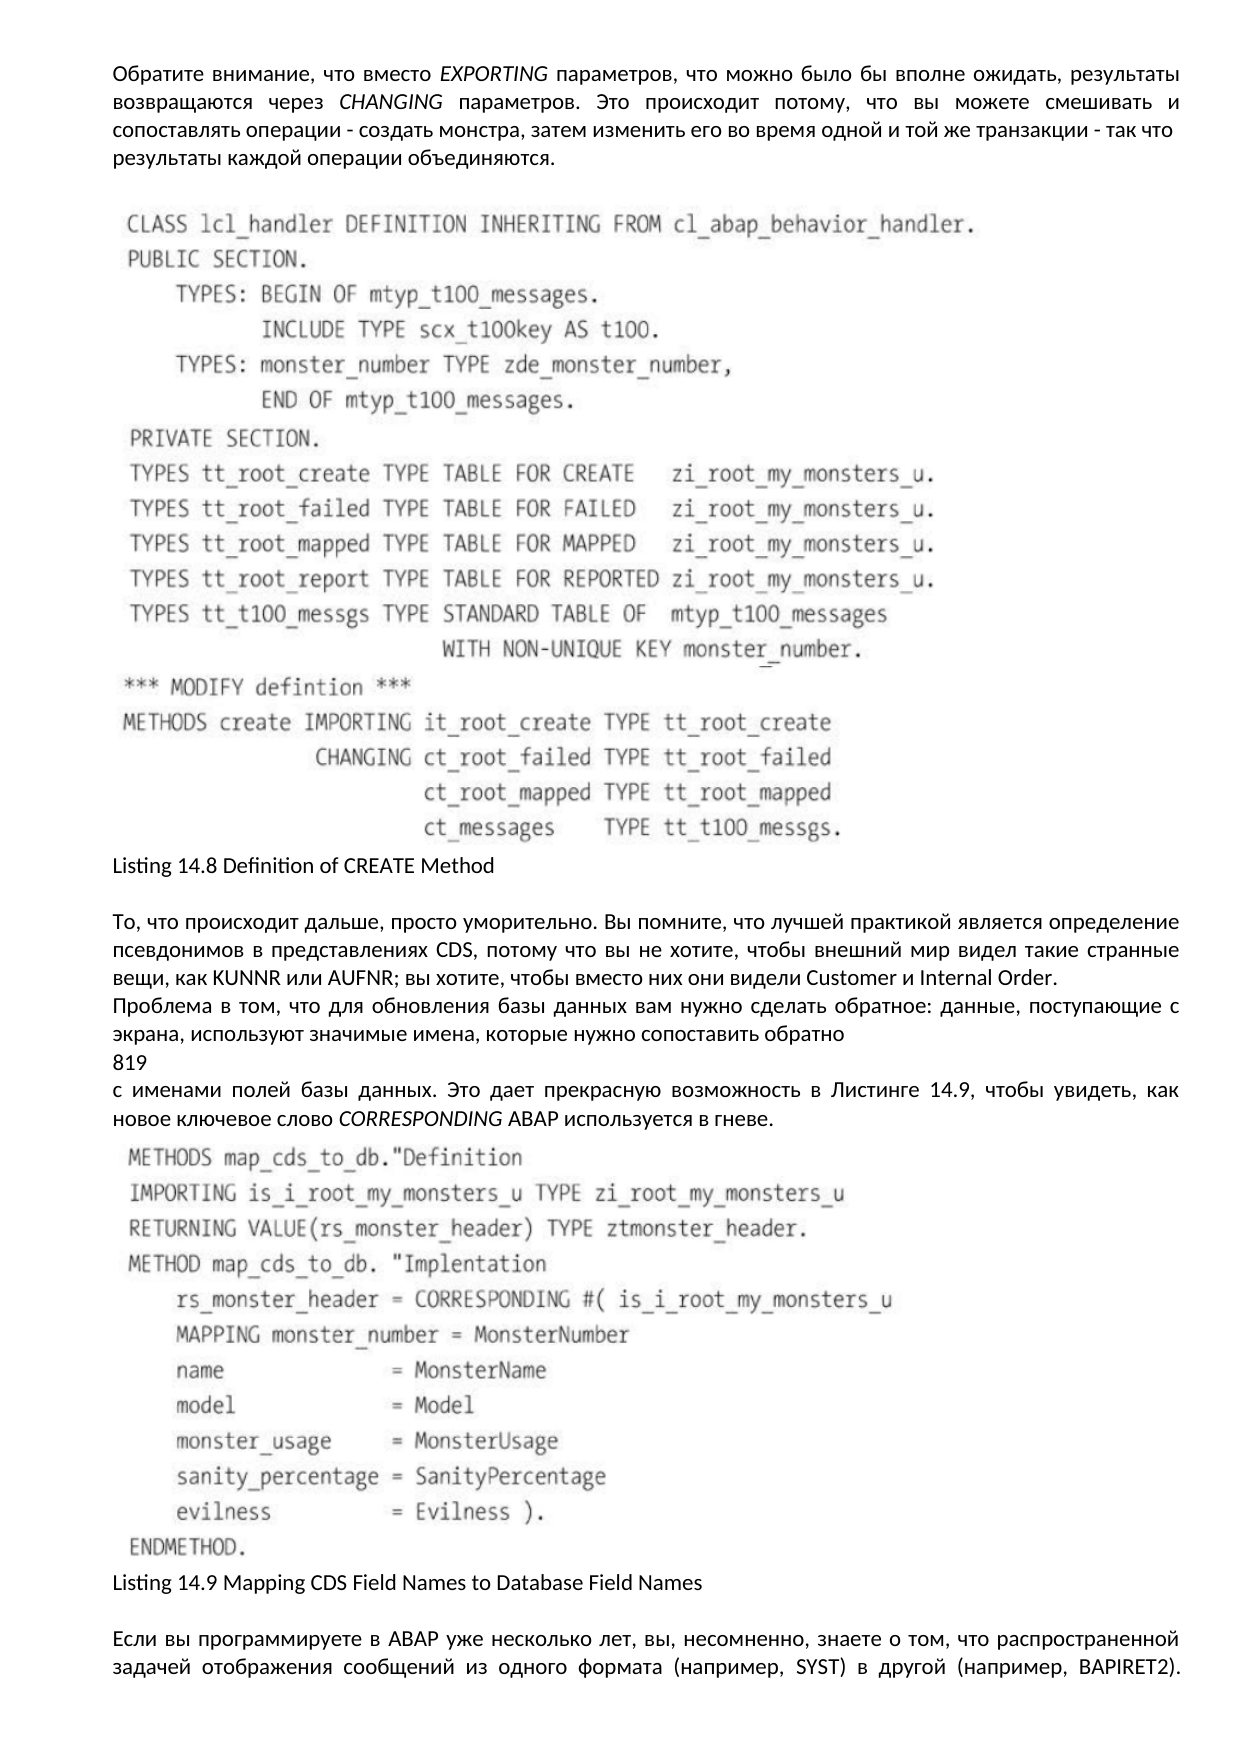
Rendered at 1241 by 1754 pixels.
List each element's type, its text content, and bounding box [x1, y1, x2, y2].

text Listing 14.9 Mapping CDS Field Names to Database Field Names [112, 1569, 1181, 1596]
text То, что происходит дальше, просто уморительно. Вы помните, что лучшей практикой является определение псевдонимов в представлениях CDS, потому что вы не хотите, чтобы внешний мир видел такие странные вещи, как KUNNR или AUFNR; вы хотите, чтобы вместо них они видели Customer и Internal Order. [112, 907, 1181, 992]
text Обратите внимание, что вместо EXPORTING параметров, что можно было бы вполне ожидать, результаты возвращаются через CHANGING параметров. Это происходит потому, что вы можете смешивать и сопоставлять операции - создать монстра, затем изменить его во время одной и той же транзакции - так что [112, 59, 1181, 143]
text Проблема в том, что для обновления базы данных вам нужно сделать обратное: данные, поступающие с экрана, используют значимые имена, которые нужно сопоставить обратно [112, 992, 1181, 1048]
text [112, 1624, 1181, 1680]
text с именами полей базы данных. Это дает прекрасную возможность в Листинге 14.9, чтобы увидеть, как новое ключевое слово CORRESPONDING ABAP используется в гневе. [112, 1076, 1181, 1131]
text результаты каждой операции объединяются. [112, 143, 1181, 171]
picture [112, 199, 1182, 852]
text Listing 14.8 Definition of CREATE Method [112, 852, 1181, 879]
picture [112, 1131, 1182, 1569]
text 819 [112, 1048, 1181, 1076]
